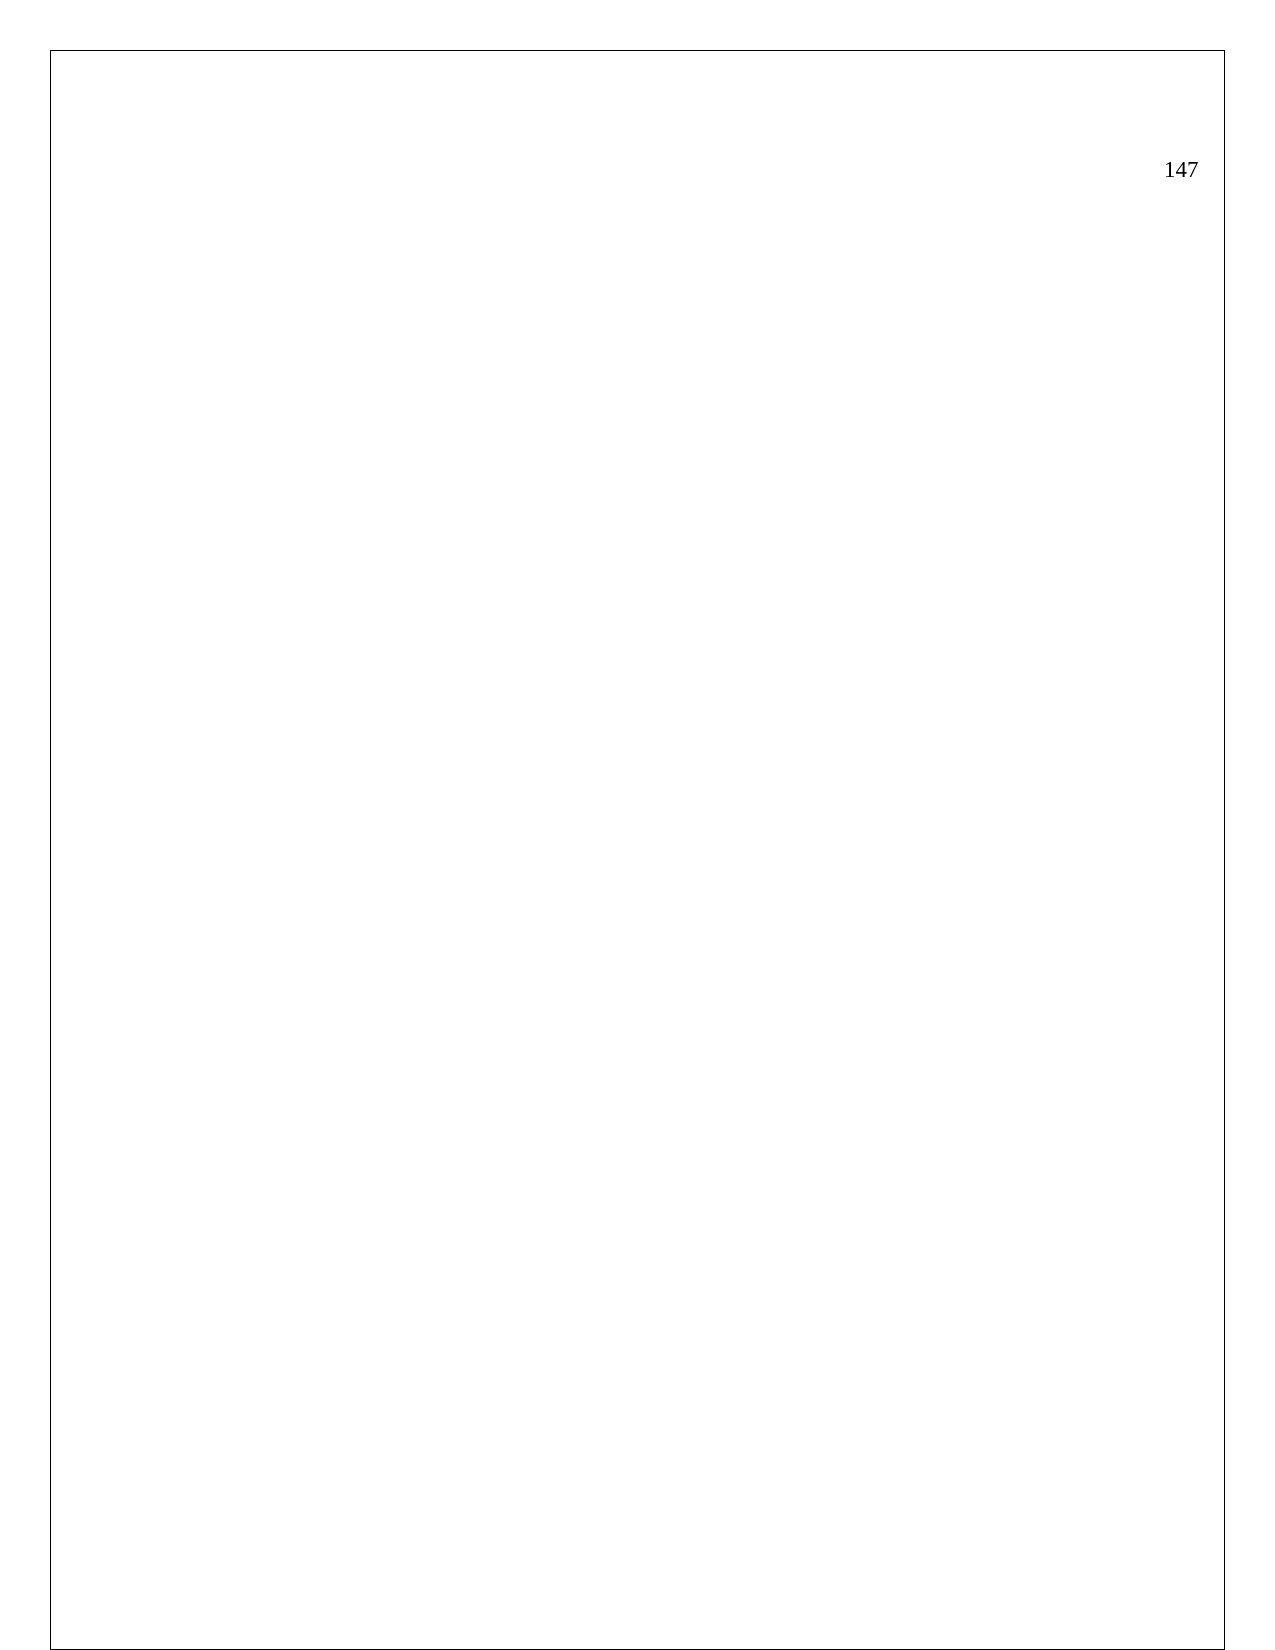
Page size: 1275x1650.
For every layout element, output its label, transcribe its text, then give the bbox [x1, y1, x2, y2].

text 147 [92, 156, 1198, 183]
